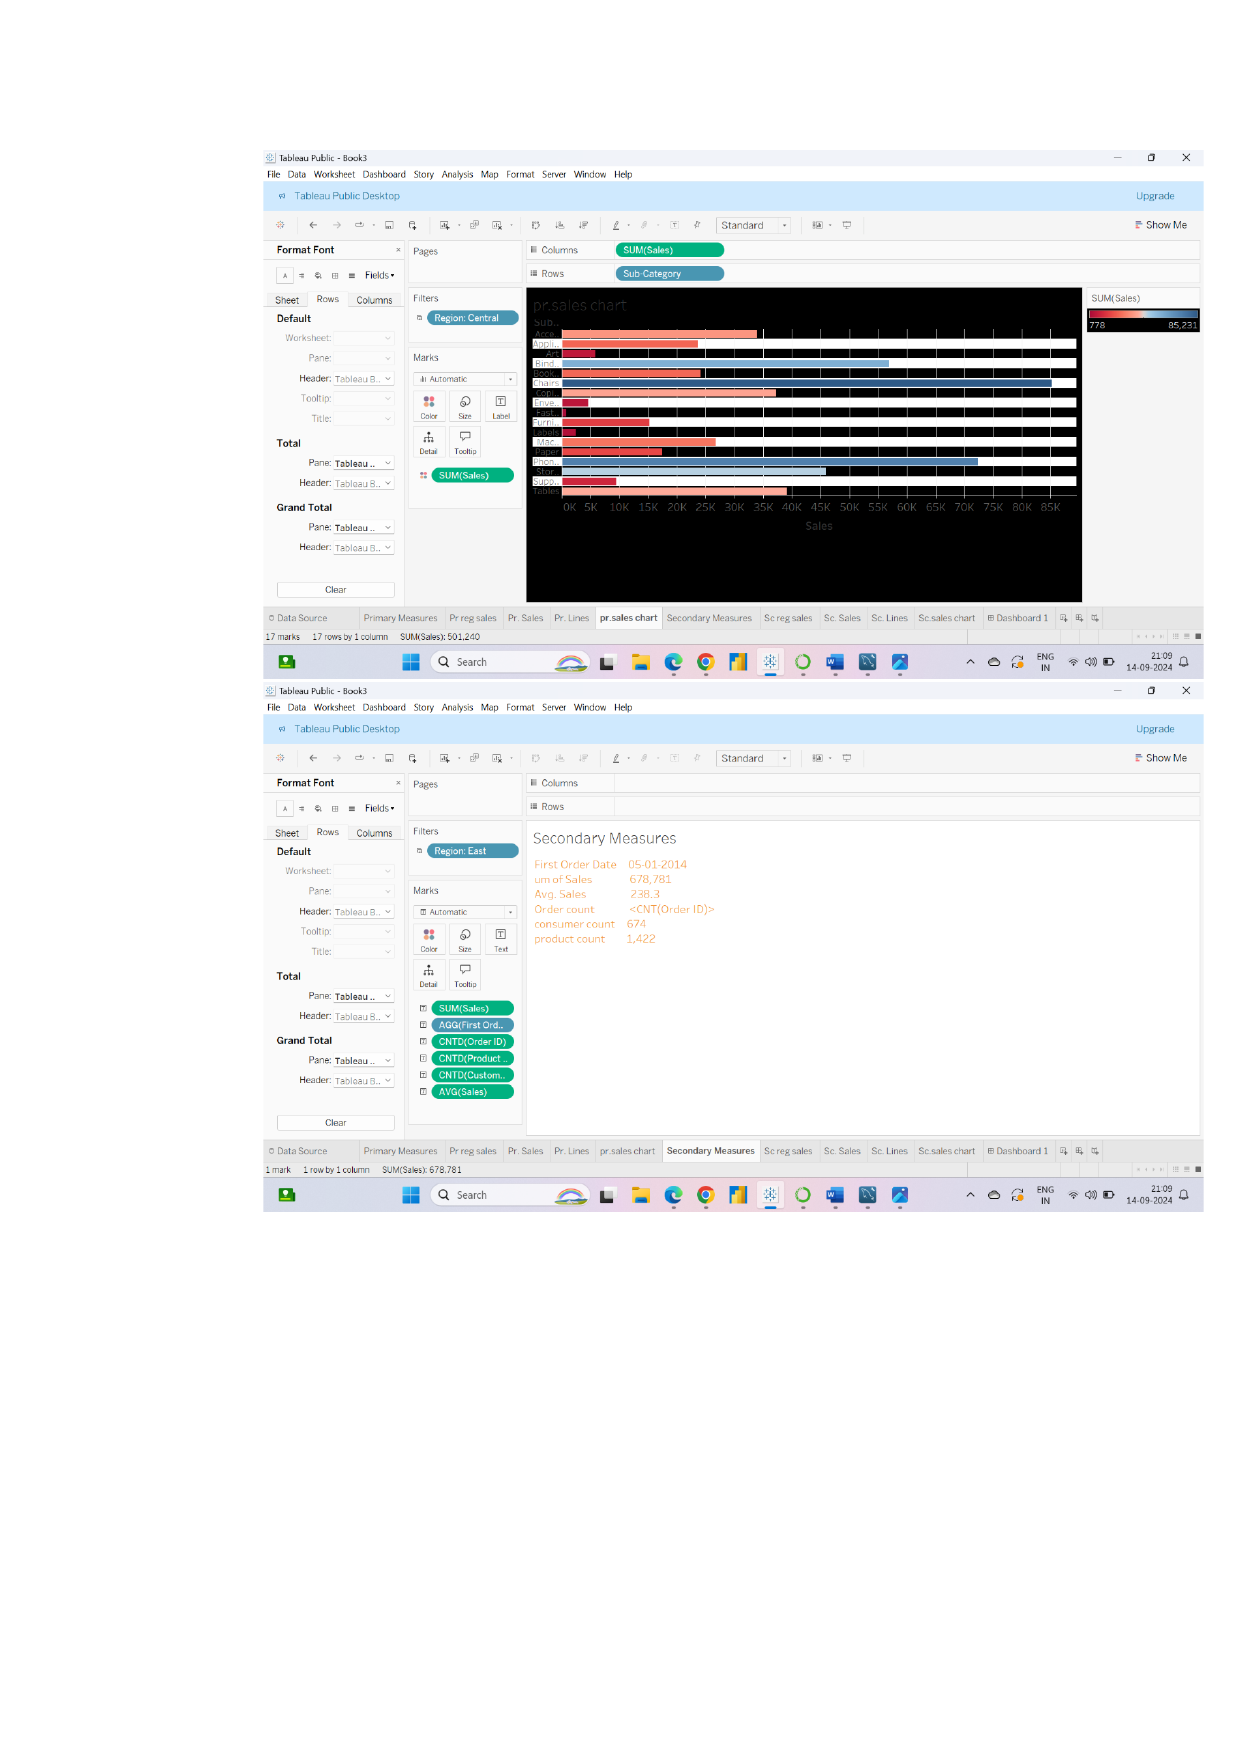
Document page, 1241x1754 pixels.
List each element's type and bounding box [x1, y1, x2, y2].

picture [263, 150, 1204, 679]
picture [263, 682, 1204, 1212]
